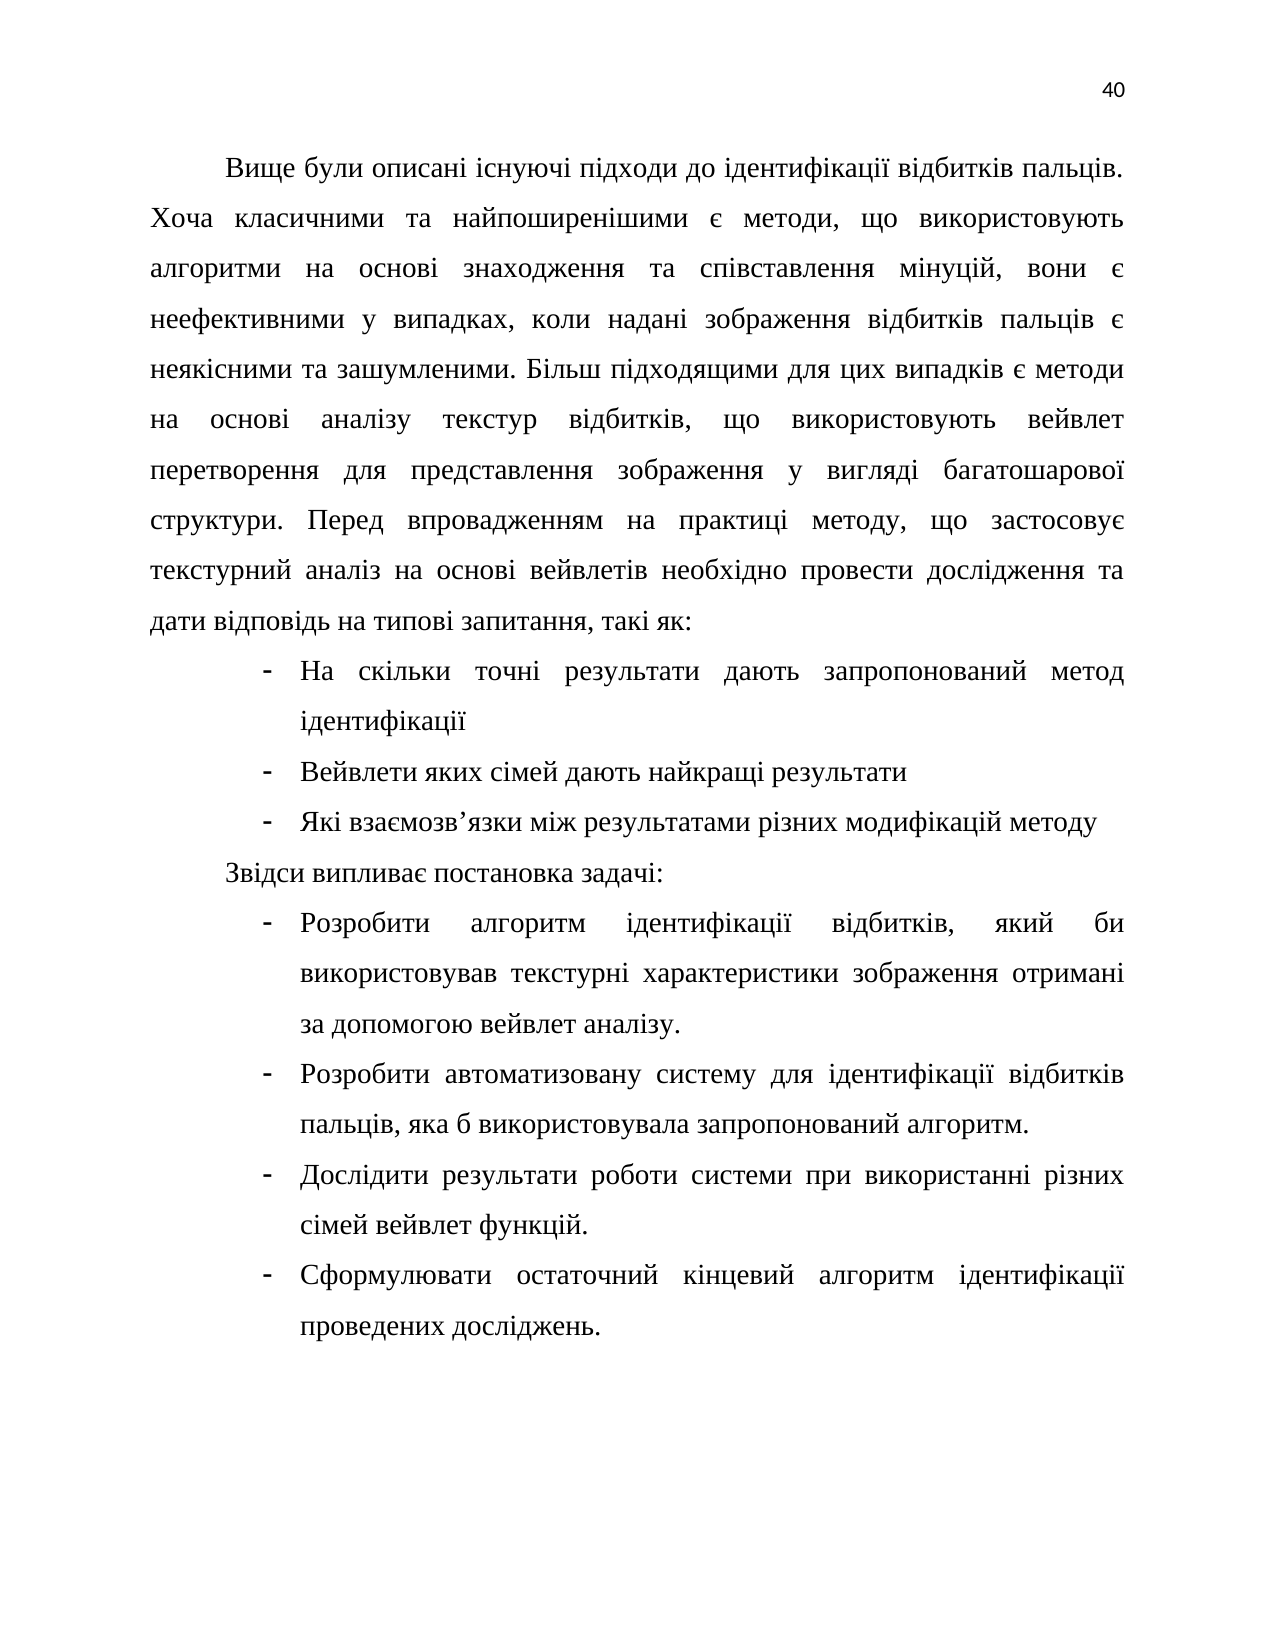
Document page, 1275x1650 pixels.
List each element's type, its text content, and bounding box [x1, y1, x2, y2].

list Розробити алгоритм ідентифікації відбитків, який би використовував текстурні характеристики зображення отримані за допомогою вейвлет аналізу. [262, 905, 1125, 1039]
list Розробити автоматизовану систему для ідентифікації відбитків пальців, яка б використовувала запропонований алгоритм. [262, 1056, 1125, 1140]
text Звідси випливає постановка задачі: [150, 855, 1125, 888]
list Сформулювати остаточний кінцевий алгоритм ідентифікації проведених досліджень. [262, 1257, 1125, 1341]
list Вейвлети яких сімей дають найкращі результати [262, 754, 1125, 787]
list Які взаємозв’язки між результатами різних модифікацій методу [262, 804, 1125, 838]
list На скільки точні результати дають запропонований метод ідентифікації [262, 653, 1125, 737]
list Дослідити результати роботи системи при використанні різних сімей вейвлет функцій. [262, 1157, 1125, 1241]
list Вище були описані існуючі підходи до ідентифікації відбитків пальців. Хоча класичними та найпоширенішими є методи, що використовують алгоритми на основі знаходження та співставлення мінуцій, вони є неефективними у випадках, коли надані зображення відбитків пальців є неякісними та зашумленими. Більш підходящими для цих випадків є методи на основі аналізу текстур відбитків, що використовують вейвлет перетворення для представлення зображення у вигляді багатошарової структури. Перед впровадженням на практиці методу, що застосовує текстурний аналіз на основі вейвлетів необхідно провести дослідження та дати відповідь на типові запитання, такі як: [150, 150, 1125, 636]
